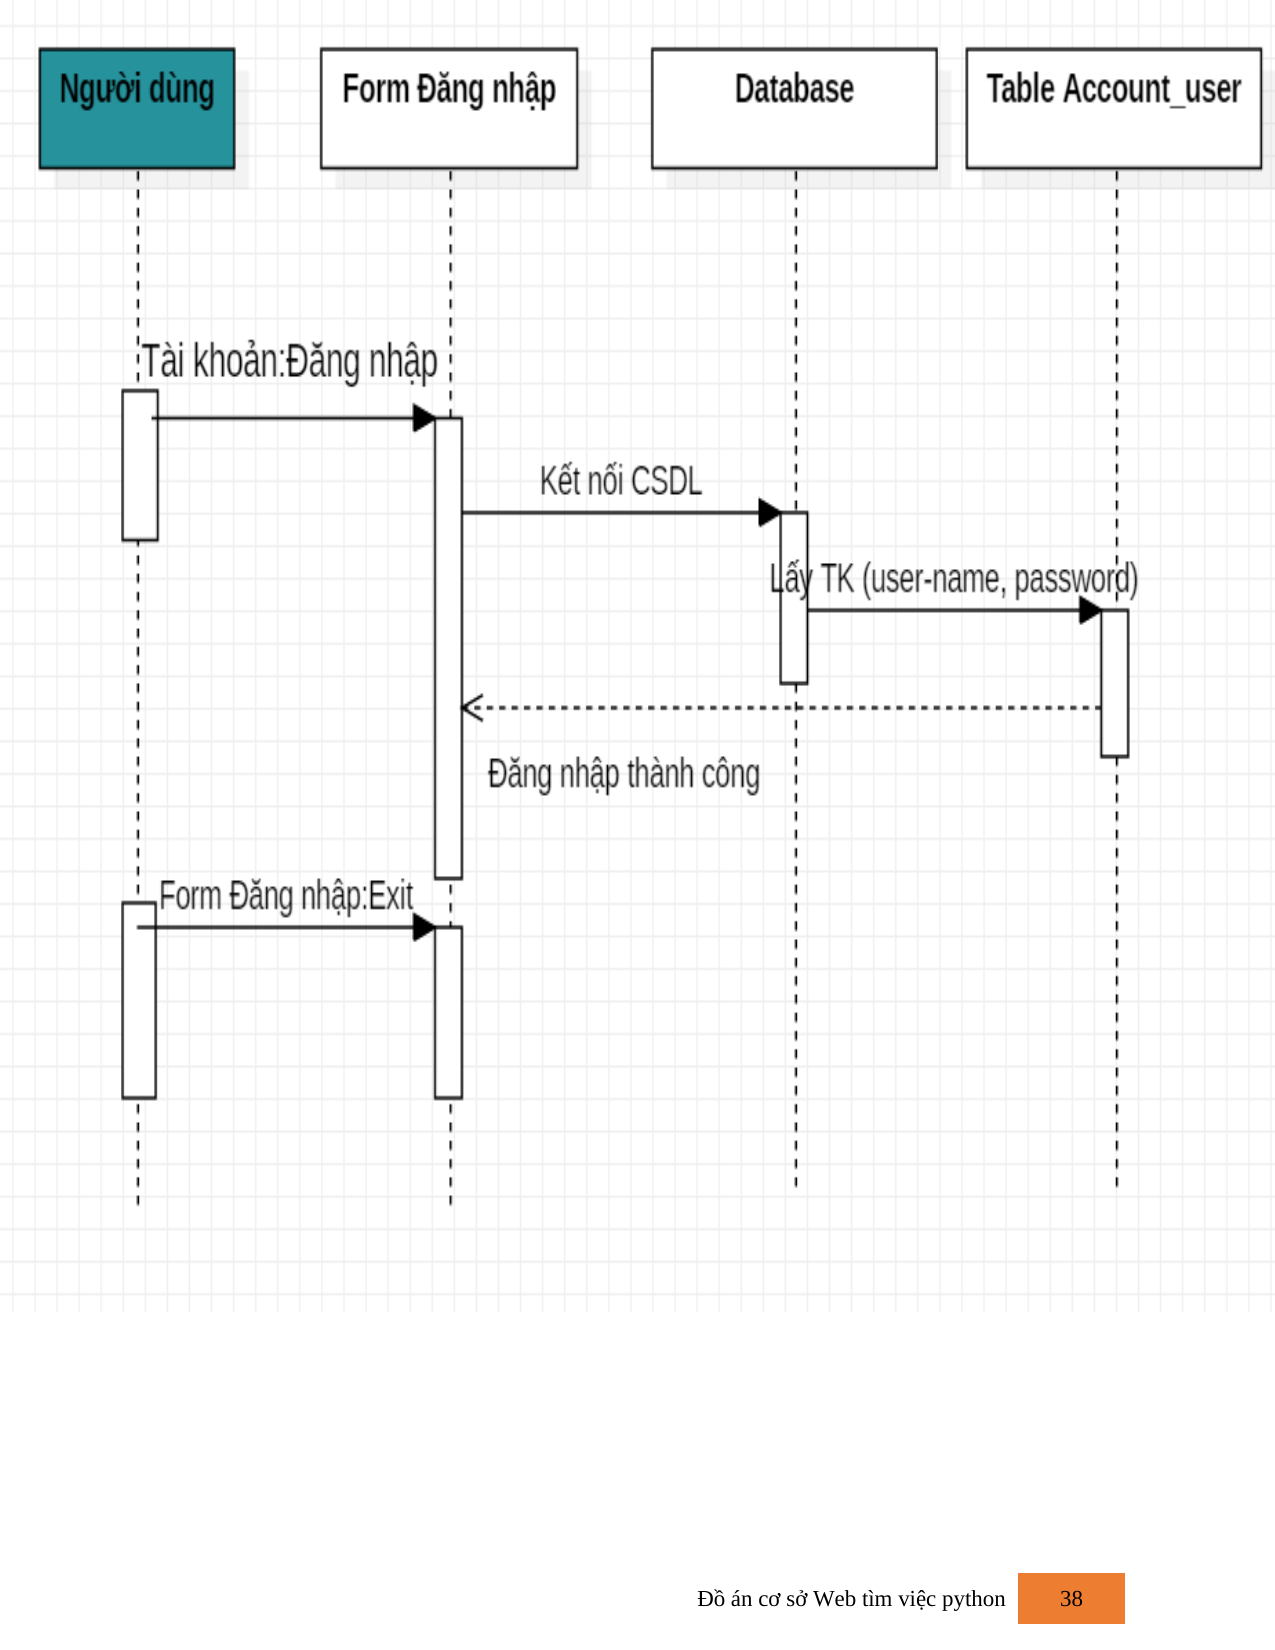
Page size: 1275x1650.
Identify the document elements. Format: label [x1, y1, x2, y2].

picture [0, 0, 1275, 1312]
